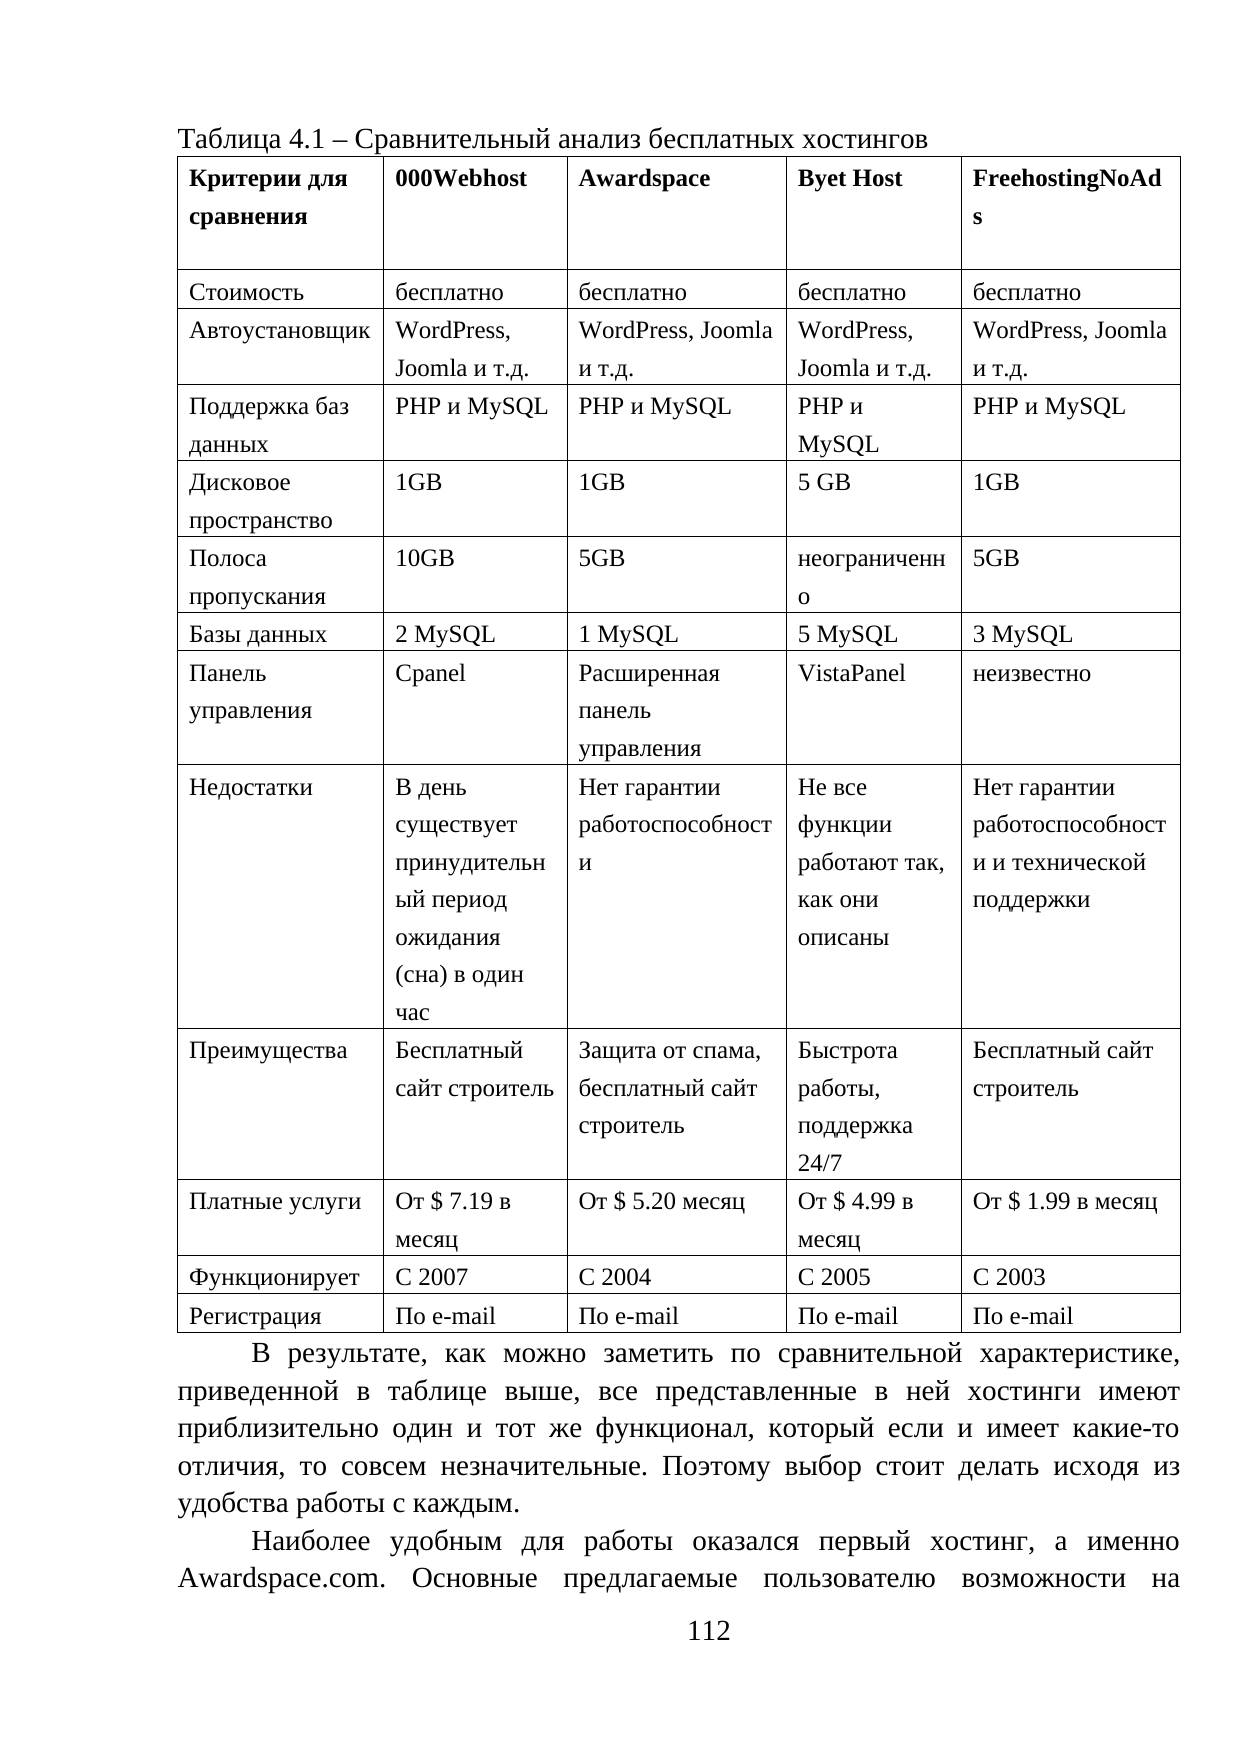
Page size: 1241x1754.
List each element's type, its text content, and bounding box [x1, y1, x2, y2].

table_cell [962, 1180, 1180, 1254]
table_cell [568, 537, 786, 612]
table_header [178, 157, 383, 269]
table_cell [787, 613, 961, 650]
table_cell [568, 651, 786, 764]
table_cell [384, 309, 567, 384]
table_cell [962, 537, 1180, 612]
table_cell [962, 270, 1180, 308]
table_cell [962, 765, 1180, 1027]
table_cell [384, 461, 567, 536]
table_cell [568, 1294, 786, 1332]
text Таблица 4.1 – Сравнительный анализ бесплатных хостингов [177, 118, 1181, 156]
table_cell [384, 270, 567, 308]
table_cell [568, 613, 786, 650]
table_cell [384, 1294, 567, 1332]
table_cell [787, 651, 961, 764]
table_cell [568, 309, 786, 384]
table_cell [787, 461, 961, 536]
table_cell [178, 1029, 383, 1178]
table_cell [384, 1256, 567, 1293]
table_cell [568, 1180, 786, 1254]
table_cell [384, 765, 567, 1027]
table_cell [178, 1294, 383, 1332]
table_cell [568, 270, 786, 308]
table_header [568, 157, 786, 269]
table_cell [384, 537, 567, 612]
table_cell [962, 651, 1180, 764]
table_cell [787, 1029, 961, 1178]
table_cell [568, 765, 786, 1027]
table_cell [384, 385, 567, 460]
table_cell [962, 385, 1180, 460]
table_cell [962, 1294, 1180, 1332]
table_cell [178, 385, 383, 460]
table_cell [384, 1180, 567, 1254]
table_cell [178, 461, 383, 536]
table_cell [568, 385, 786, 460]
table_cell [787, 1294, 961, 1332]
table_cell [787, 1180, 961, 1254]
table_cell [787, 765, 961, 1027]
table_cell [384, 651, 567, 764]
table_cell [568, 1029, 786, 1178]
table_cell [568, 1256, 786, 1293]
text В результате, как можно заметить по сравнительной характеристике, приведенной в таблице выше, все представленные в ней хостинги имеют приблизительно один и тот же функционал, который если и имеет какие-то отличия, то совсем незначительные. Поэтому выбор стоит делать исходя из удобства работы с каждым. [177, 1333, 1181, 1520]
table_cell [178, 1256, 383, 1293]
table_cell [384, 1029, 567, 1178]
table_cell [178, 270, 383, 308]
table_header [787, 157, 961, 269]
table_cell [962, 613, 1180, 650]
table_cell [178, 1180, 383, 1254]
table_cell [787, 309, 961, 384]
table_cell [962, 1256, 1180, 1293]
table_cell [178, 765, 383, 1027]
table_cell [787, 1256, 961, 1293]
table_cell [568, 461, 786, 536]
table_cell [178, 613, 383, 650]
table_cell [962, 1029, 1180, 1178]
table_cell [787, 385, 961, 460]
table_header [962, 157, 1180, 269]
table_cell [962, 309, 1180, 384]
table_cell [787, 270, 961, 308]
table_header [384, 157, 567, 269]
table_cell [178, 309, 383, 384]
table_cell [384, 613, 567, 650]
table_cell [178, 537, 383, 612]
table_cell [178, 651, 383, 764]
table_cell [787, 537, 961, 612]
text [177, 1520, 1181, 1595]
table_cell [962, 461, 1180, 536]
